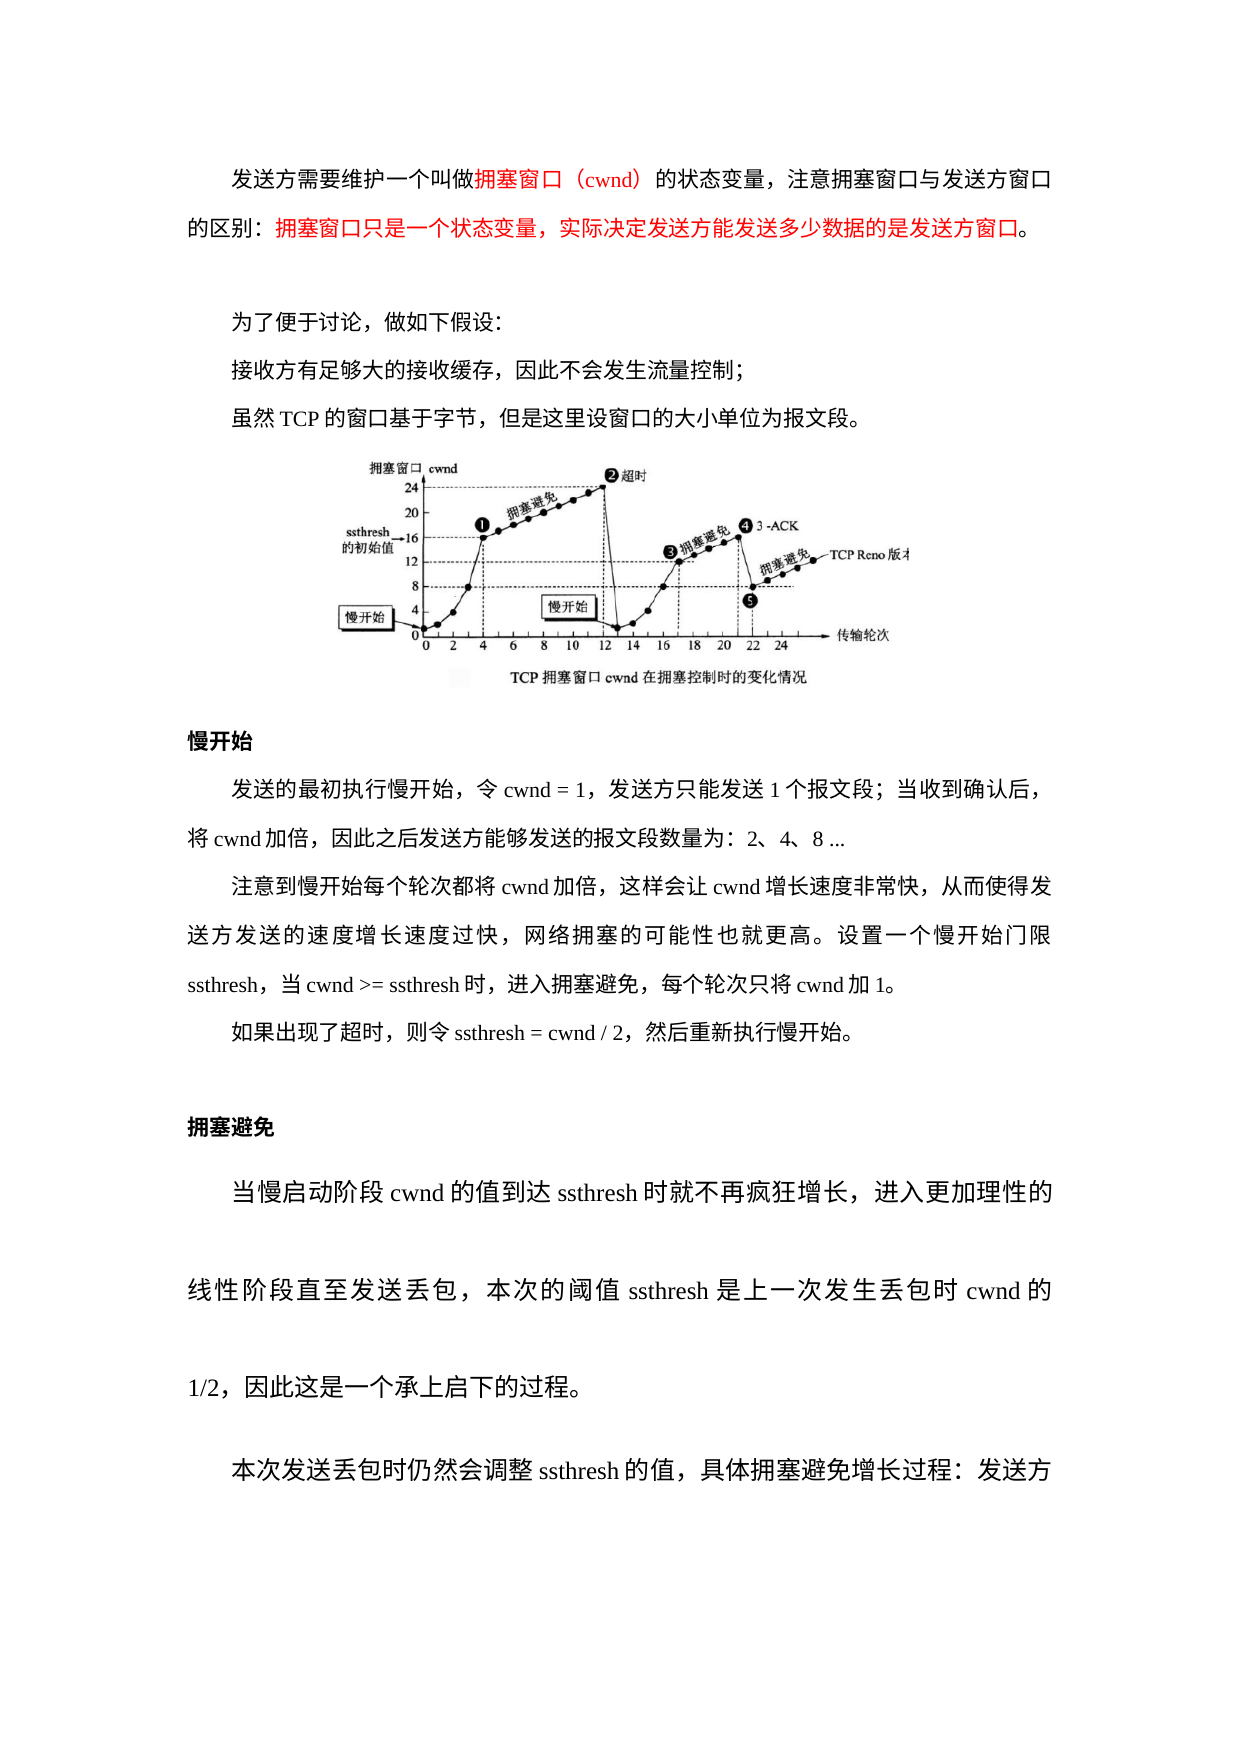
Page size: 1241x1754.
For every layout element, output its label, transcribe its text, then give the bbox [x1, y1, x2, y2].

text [187, 1436, 1053, 1501]
text 接收方有足够大的接收缓存，因此不会发生流量控制； [187, 352, 1053, 385]
picture [315, 449, 926, 699]
text 发送的最初执行慢开始，令cwnd = 1，发送方只能发送1个报文段；当收到确认后，将cwnd加倍，因此之后发送方能够发送的报文段数量为：2、4、8 ... [187, 772, 1053, 853]
text 发送方需要维护一个叫做拥塞窗口（cwnd）的状态变量，注意拥塞窗口与发送方窗口的区别：拥塞窗口只是一个状态变量，实际决定发送方能发送多少数据的是发送方窗口。 [187, 162, 1053, 243]
text 当慢启动阶段cwnd的值到达ssthresh时就不再疯狂增长，进入更加理性的线性阶段直至发送丢包，本次的阈值ssthresh是上一次发生丢包时cwnd的1/2，因此这是一个承上启下的过程。 [187, 1158, 1053, 1418]
text 为了便于讨论，做如下假设： [187, 304, 1053, 337]
subtitle 慢开始 [187, 723, 1053, 756]
subtitle 拥塞避免 [187, 1110, 1053, 1142]
text 注意到慢开始每个轮次都将cwnd加倍，这样会让cwnd增长速度非常快，从而使得发送方发送的速度增长速度过快，网络拥塞的可能性也就更高。设置一个慢开始门限ssthresh，当cwnd >= ssthresh时，进入拥塞避免，每个轮次只将cwnd加1。 [187, 869, 1053, 999]
text 如果出现了超时，则令ssthresh = cwnd / 2，然后重新执行慢开始。 [187, 1015, 1053, 1047]
text 虽然TCP的窗口基于字节，但是这里设窗口的大小单位为报文段。 [187, 401, 1053, 433]
